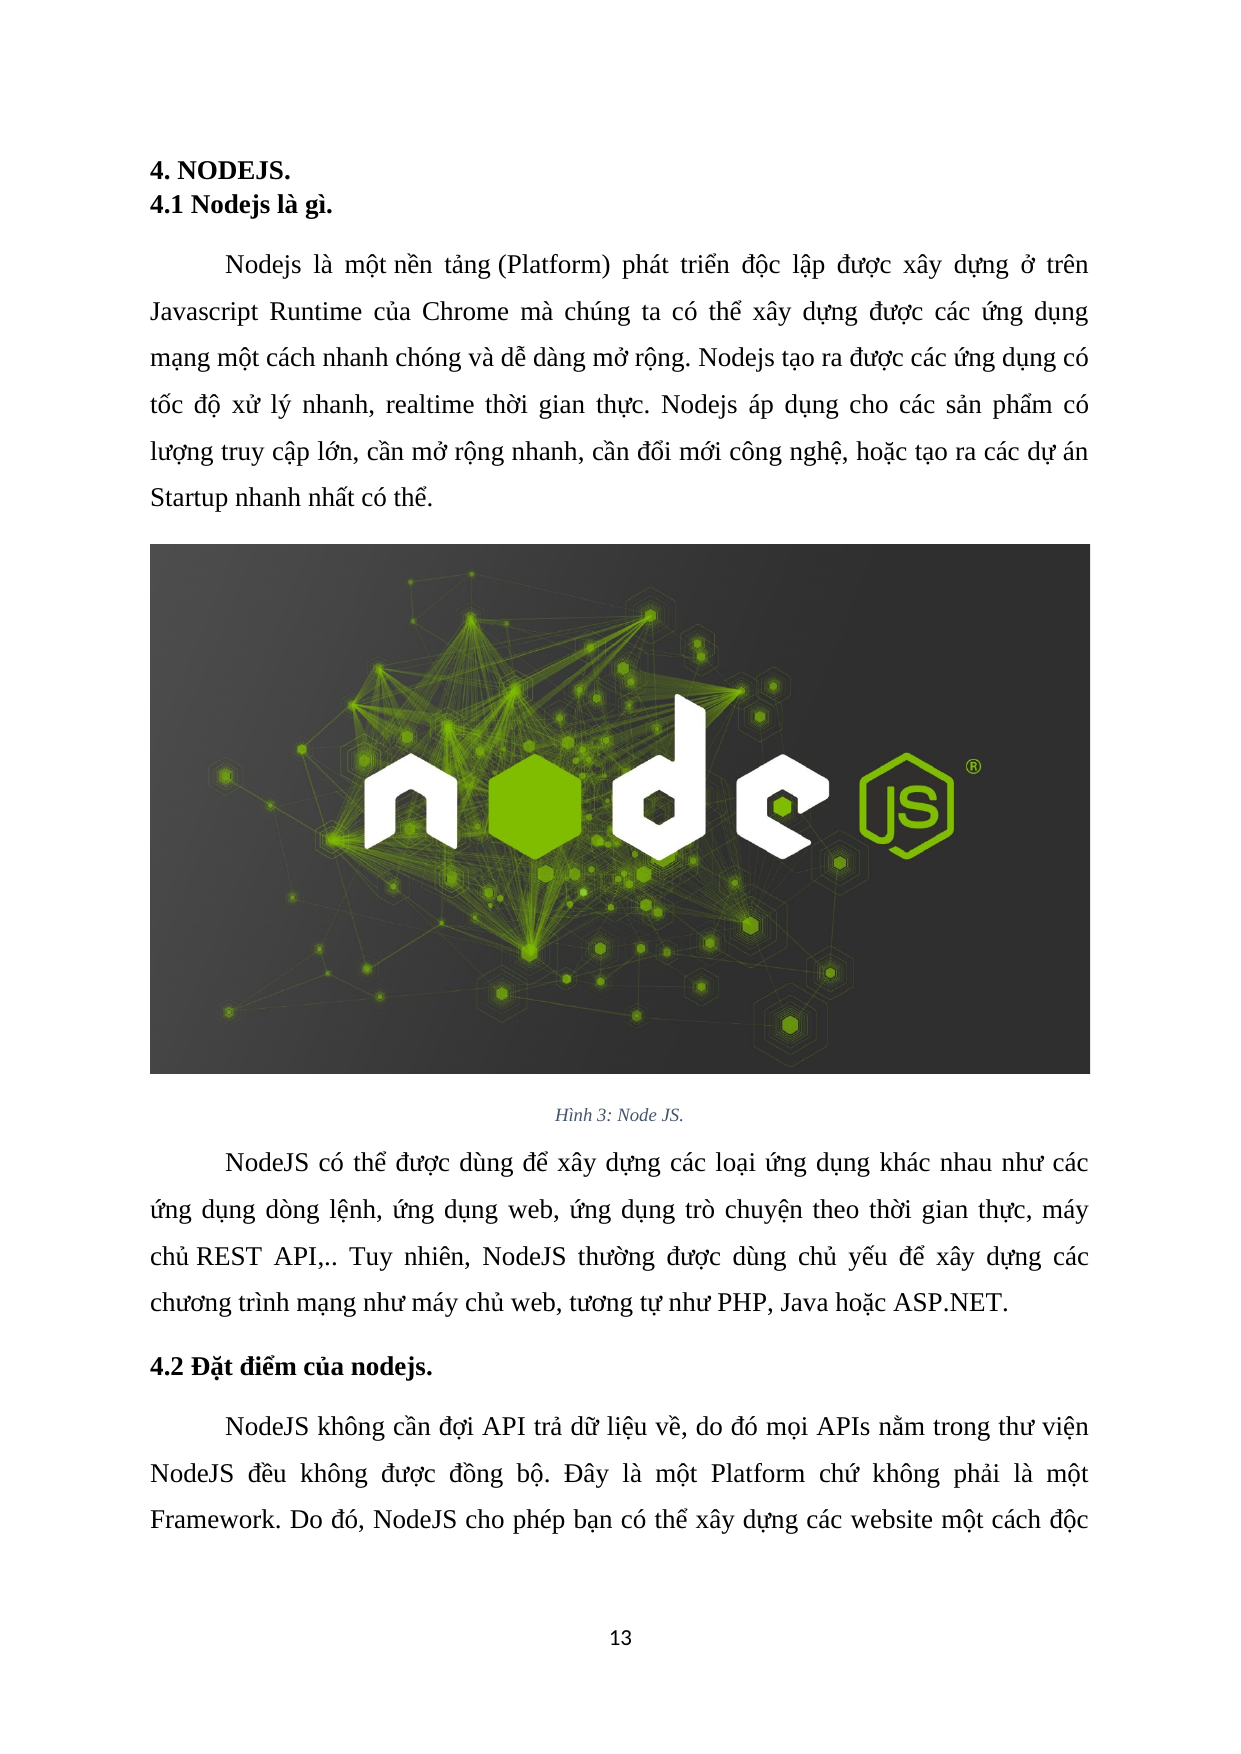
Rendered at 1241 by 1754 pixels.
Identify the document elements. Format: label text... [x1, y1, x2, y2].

subtitle 4. NODEJS. [150, 154, 1090, 185]
text Hình 3: Node JS. [150, 1104, 1090, 1126]
text NodeJS có thể được dùng để xây dựng các loại ứng dụng khác nhau như các ứng dụng dòng lệnh, ứng dụng web, ứng dụng trò chuyện theo thời gian thực, máy chủ REST API,.. Tuy nhiên, NodeJS thường được dùng chủ yếu để xây dựng các chương trình mạng như máy chủ web, tương tự như PHP, Java hoặc ASP.NET. [150, 1147, 1090, 1318]
picture [150, 544, 1091, 1074]
subtitle 4.1 Nodejs là gì. [150, 188, 1090, 219]
subtitle 4.2 Đặt điểm của nodejs. [150, 1350, 1090, 1381]
text Nodejs là một nền tảng (Platform) phát triển độc lập được xây dựng ở trên Javascript Runtime của Chrome mà chúng ta có thể xây dựng được các ứng dụng mạng một cách nhanh chóng và dễ dàng mở rộng. Nodejs tạo ra được các ứng dụng có tốc độ xử lý nhanh, realtime thời gian thực. Nodejs áp dụng cho các sản phẩm có lượng truy cập lớn, cần mở rộng nhanh, cần đổi mới công nghệ, hoặc tạo ra các dự án Startup nhanh nhất có thể. [150, 248, 1090, 512]
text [150, 1410, 1090, 1535]
